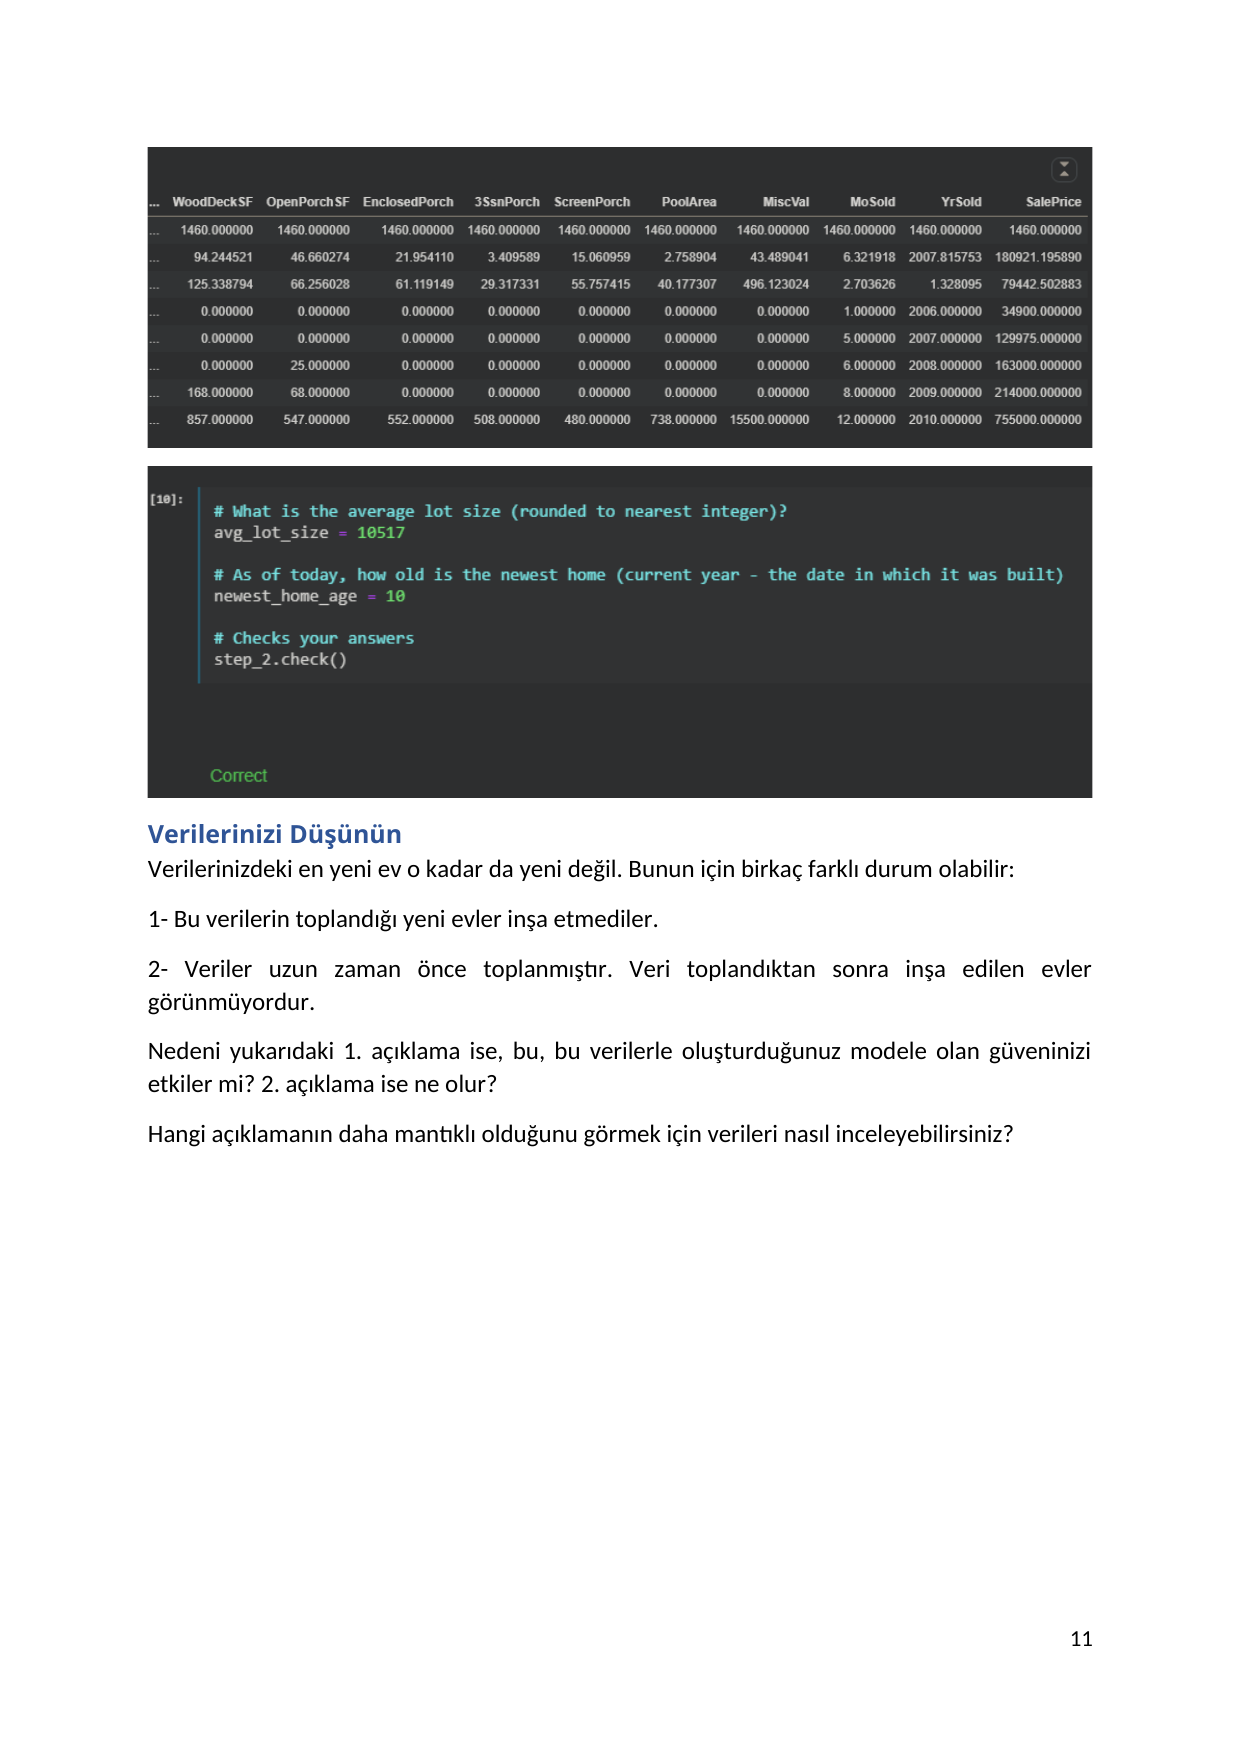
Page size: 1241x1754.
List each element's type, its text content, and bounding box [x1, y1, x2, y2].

picture [147, 466, 1093, 798]
text Verilerinizi Düşünün [148, 817, 1093, 851]
picture [147, 147, 1093, 448]
text Nedeni yukarıdaki 1. açıklama ise, bu, bu verilerle oluşturduğunuz modele olan güveninizi etkiler mi? 2. açıklama ise ne olur? [148, 1035, 1093, 1099]
text Hangi açıklamanın daha mantıklı olduğunu görmek için verileri nasıl inceleyebilirsiniz? [148, 1118, 1093, 1148]
text 1- Bu verilerin toplandığı yeni evler inşa etmediler. [148, 903, 1093, 934]
text Verilerinizdeki en yeni ev o kadar da yeni değil. Bunun için birkaç farklı durum olabilir: [148, 853, 1093, 884]
text 2- Veriler uzun zaman önce toplanmıştır. Veri toplandıktan sonra inşa edilen evler görünmüyordur. [148, 953, 1093, 1016]
